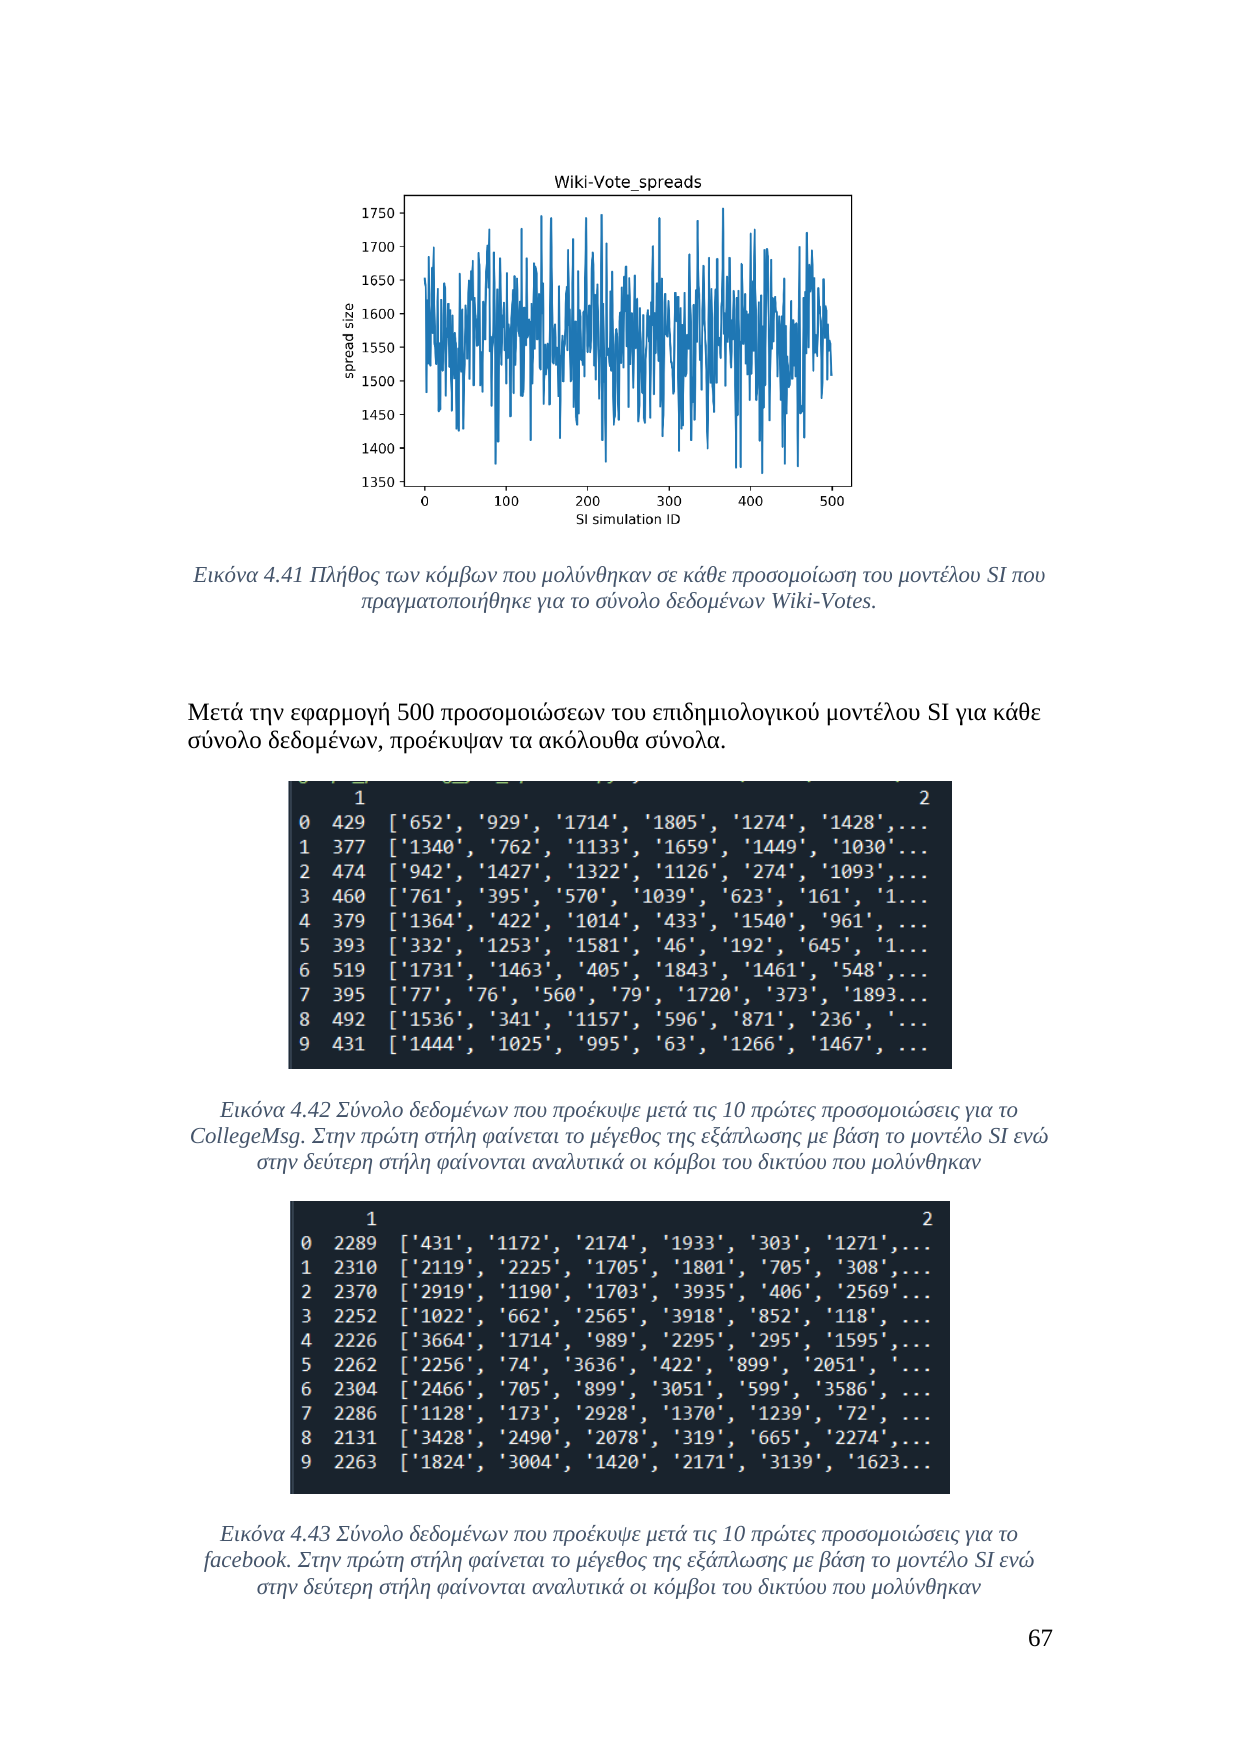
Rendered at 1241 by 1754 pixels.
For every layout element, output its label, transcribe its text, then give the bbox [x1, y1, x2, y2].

picture [290, 1201, 950, 1494]
picture [288, 781, 952, 1069]
text Μετά την εφαρμογή 500 προσομοιώσεων του επιδημιολογικού μοντέλου SI για κάθε σύνολο δεδομένων, προέκυψαν τα ακόλουθα σύνολα. [187, 697, 1053, 754]
picture [332, 150, 908, 534]
